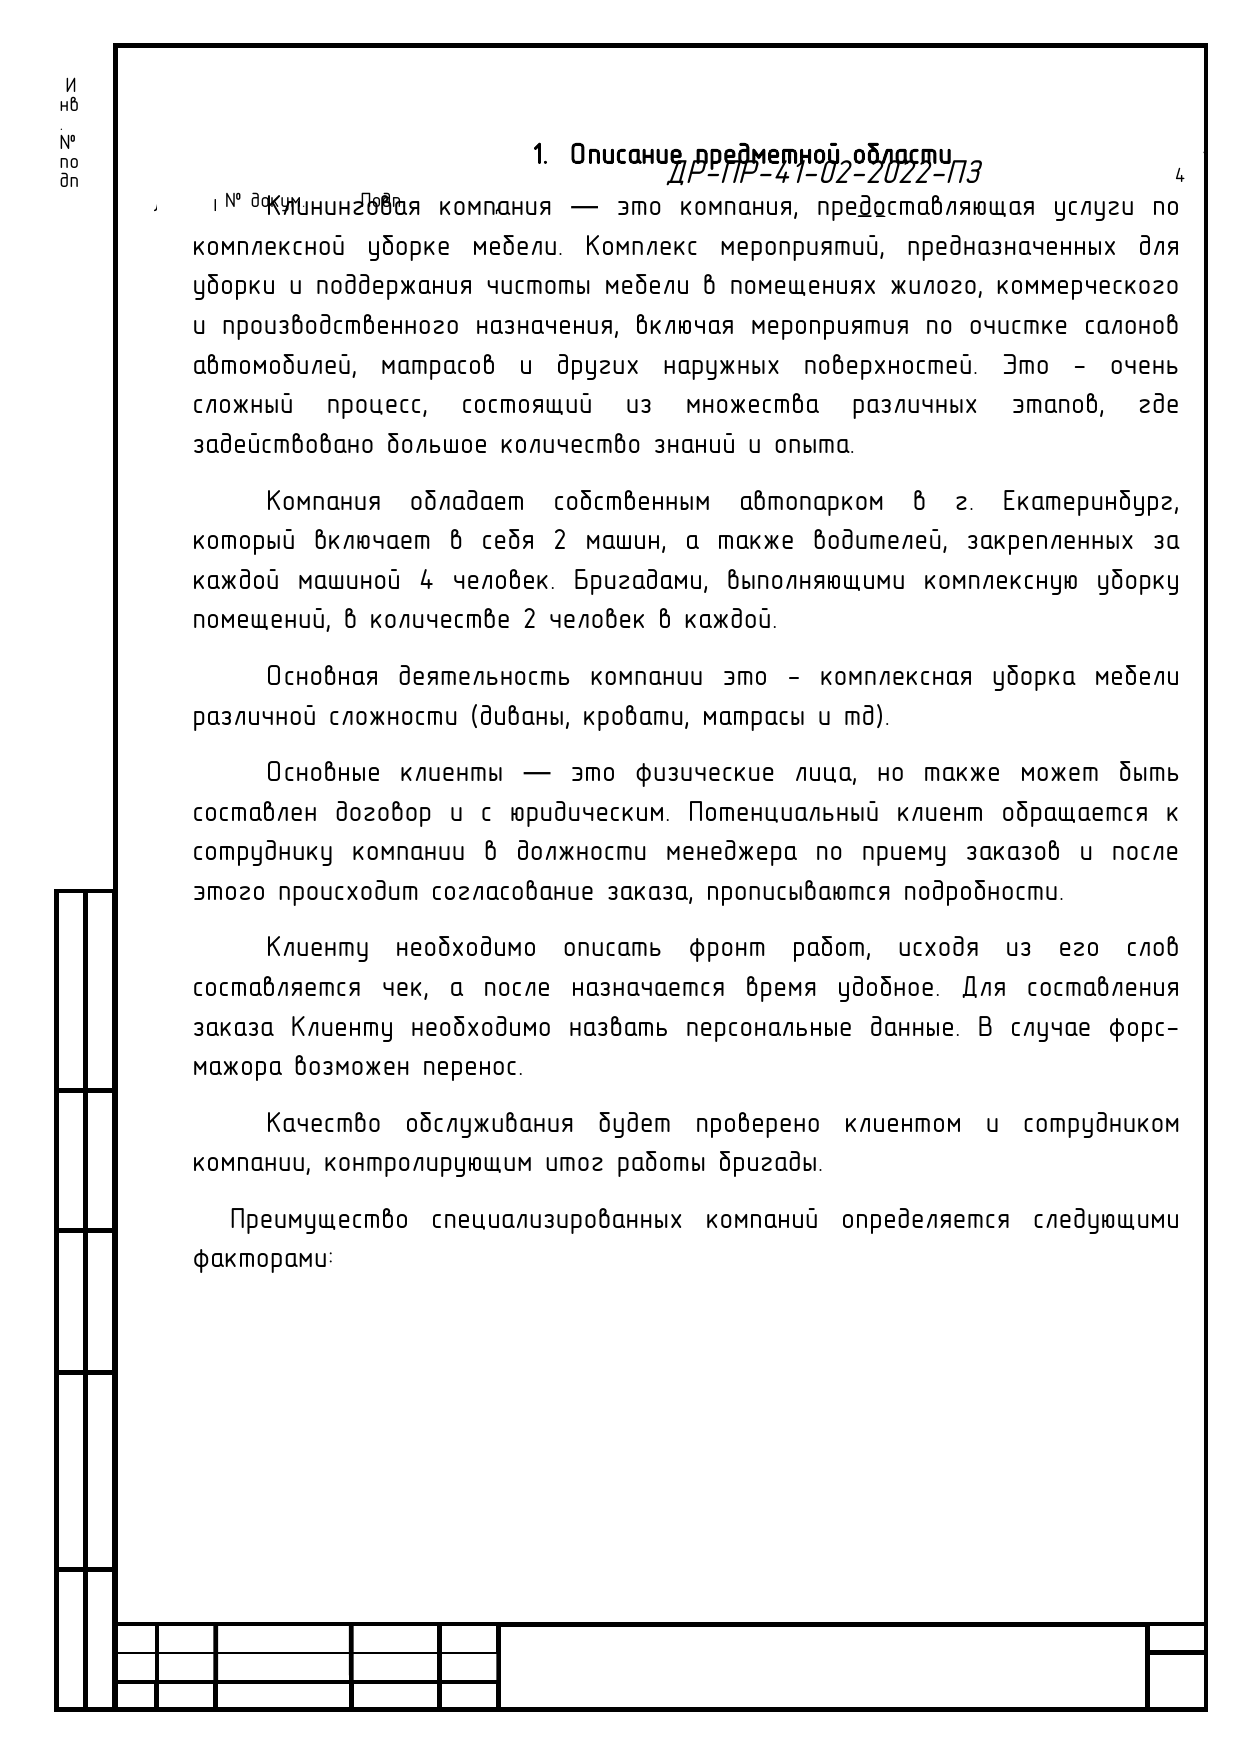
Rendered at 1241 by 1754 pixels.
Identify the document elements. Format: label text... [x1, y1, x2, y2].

subtitle Описание предметной области [303, 143, 746, 169]
text Качество обслуживания будет проверено клиентом и сотрудником компании, контролирующим итог работы бригады. [192, 1112, 1181, 1178]
text Основные клиенты — это физические лица, но также может быть составлен договор и с юридическим. Потенциальный клиент обращается к сотруднику компании в должности менеджера по приему заказов и после этого происходит согласование заказа, прописываются подробности. [192, 761, 1181, 907]
subtitle Описание предметной области [748, 143, 881, 169]
subtitle Описание предметной области [875, 143, 1181, 169]
text Основная деятельность компании это - комплексная уборка мебели различной сложности (диваны, кровати, матрасы и тд). [192, 665, 1181, 731]
text Клининговая компания — это компания, предоставляющая услуги по комплексной уборке мебели. Комплекс мероприятий, предназначенных для уборки и поддержания чистоты мебели в помещениях жилого, коммерческого и производственного назначения, включая мероприятия по очистке салонов автомобилей, матрасов и других наружных поверхностей. Это - очень сложный процесс, состоящий из множества различных этапов, где задействовано большое количество знаний и опыта. [192, 195, 1181, 460]
text Клиенту необходимо описать фронт работ, исходя из его слов составляется чек, а после назначается время удобное. Для составления заказа Клиенту необходимо назвать персональные данные. В случае форс-мажора возможен перенос. [192, 937, 1181, 1082]
text Преимущество специализированных компаний определяется следующими факторами: [192, 1208, 1181, 1274]
text Компания обладает собственным автопарком в г. Екатеринбург, который включает в себя 2 машин, а также водителей, закрепленных за каждой машиной 4 человек. Бригадами, выполняющими комплексную уборку помещений, в количестве 2 человек в каждой. [192, 490, 1181, 635]
